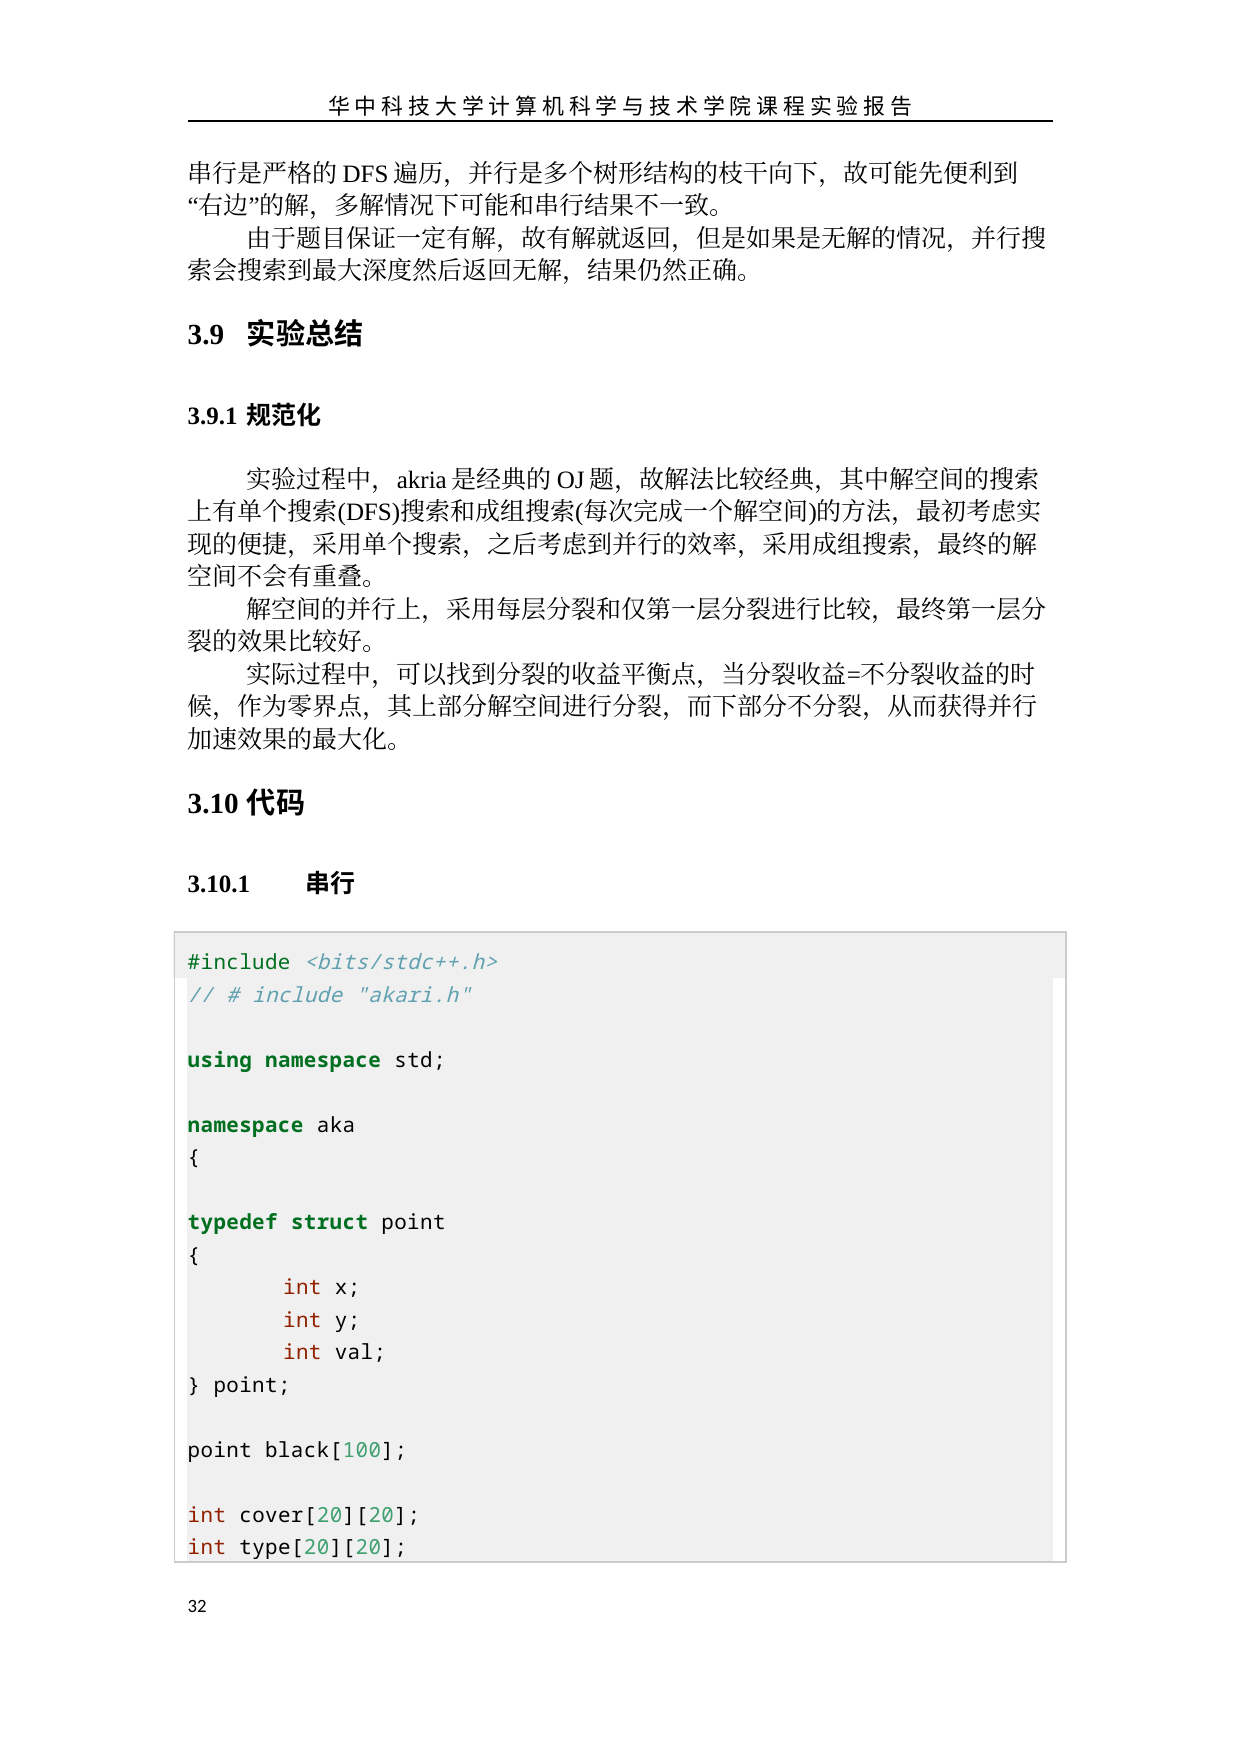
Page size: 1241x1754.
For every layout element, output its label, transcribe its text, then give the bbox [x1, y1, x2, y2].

subtitle 串行 [187, 849, 1053, 914]
text } point; [187, 1368, 1053, 1400]
text 解空间的并行上，采用每层分裂和仅第一层分裂进行比较，最终第一层分裂的效果比较好。 [187, 593, 1053, 658]
text { [187, 1238, 1053, 1270]
text #include <bits/stdc++.h> [175, 933, 1065, 978]
text typedef struct point [187, 1205, 1053, 1238]
text using namespace std; [187, 1043, 1053, 1075]
text int y; [187, 1303, 1053, 1335]
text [187, 157, 1053, 222]
text { [187, 1140, 1053, 1173]
text int type[20][20]; [187, 1530, 1053, 1561]
text 由于题目保证一定有解，故有解就返回，但是如果是无解的情况，并行搜索会搜索到最大深度然后返回无解，结果仍然正确。 [187, 222, 1053, 287]
subtitle 实验总结 [187, 299, 1053, 364]
text namespace aka [187, 1108, 1053, 1140]
text // # include "akari.h" [187, 978, 1053, 1010]
text 实验过程中，akria是经典的OJ题，故解法比较经典，其中解空间的搜索上有单个搜索(DFS)搜索和成组搜索(每次完成一个解空间)的方法，最初考虑实现的便捷，采用单个搜索，之后考虑到并行的效率，采用成组搜索，最终的解空间不会有重叠。 [187, 463, 1053, 593]
text int cover[20][20]; [187, 1498, 1053, 1530]
text int val; [187, 1335, 1053, 1368]
text int x; [187, 1270, 1053, 1303]
text 实际过程中，可以找到分裂的收益平衡点，当分裂收益=不分裂收益的时候，作为零界点，其上部分解空间进行分裂，而下部分不分裂，从而获得并行加速效果的最大化。 [187, 658, 1053, 755]
text point black[100]; [187, 1433, 1053, 1465]
subtitle 代码 [187, 768, 1053, 833]
subtitle 规范化 [187, 381, 1053, 446]
